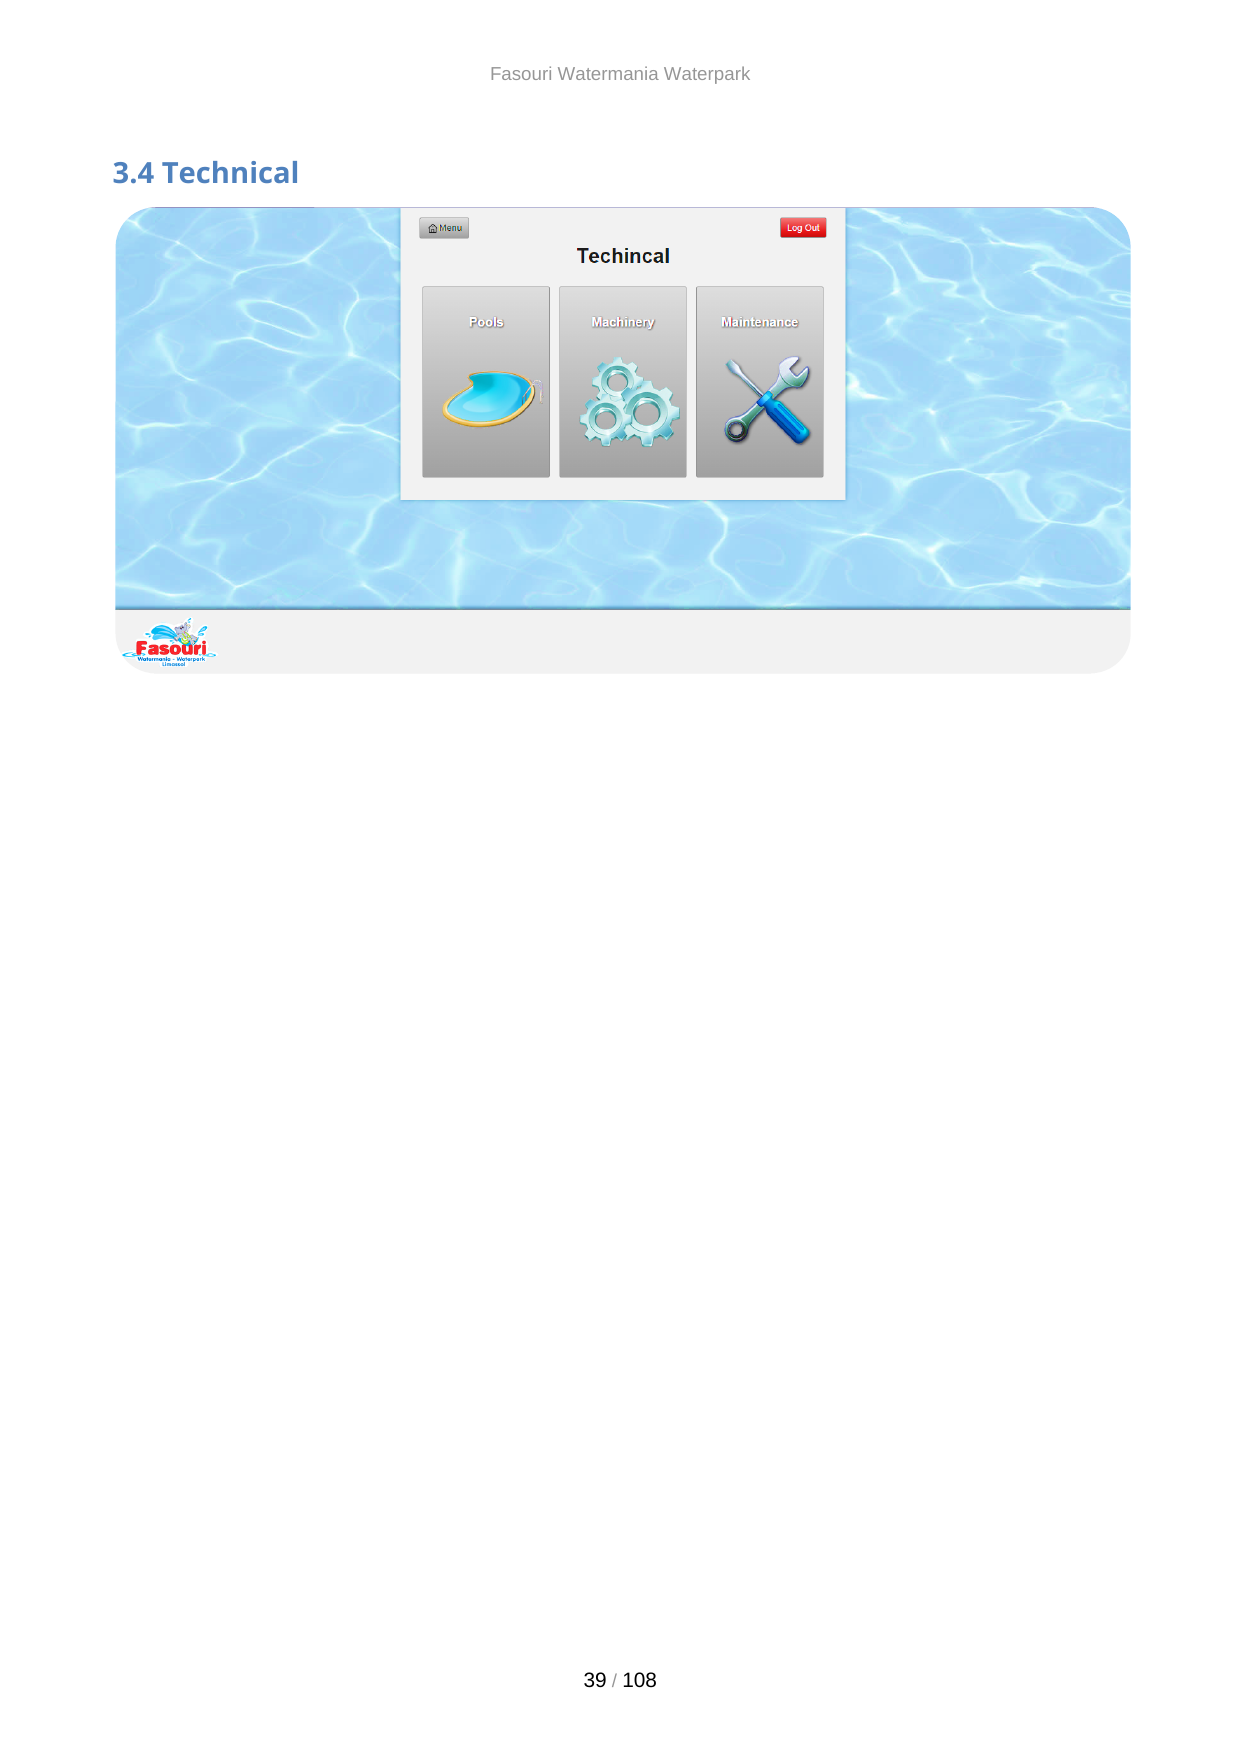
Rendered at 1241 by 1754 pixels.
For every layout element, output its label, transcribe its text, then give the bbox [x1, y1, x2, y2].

picture [115, 207, 1131, 674]
text 3.4 Technical [110, 150, 1130, 192]
